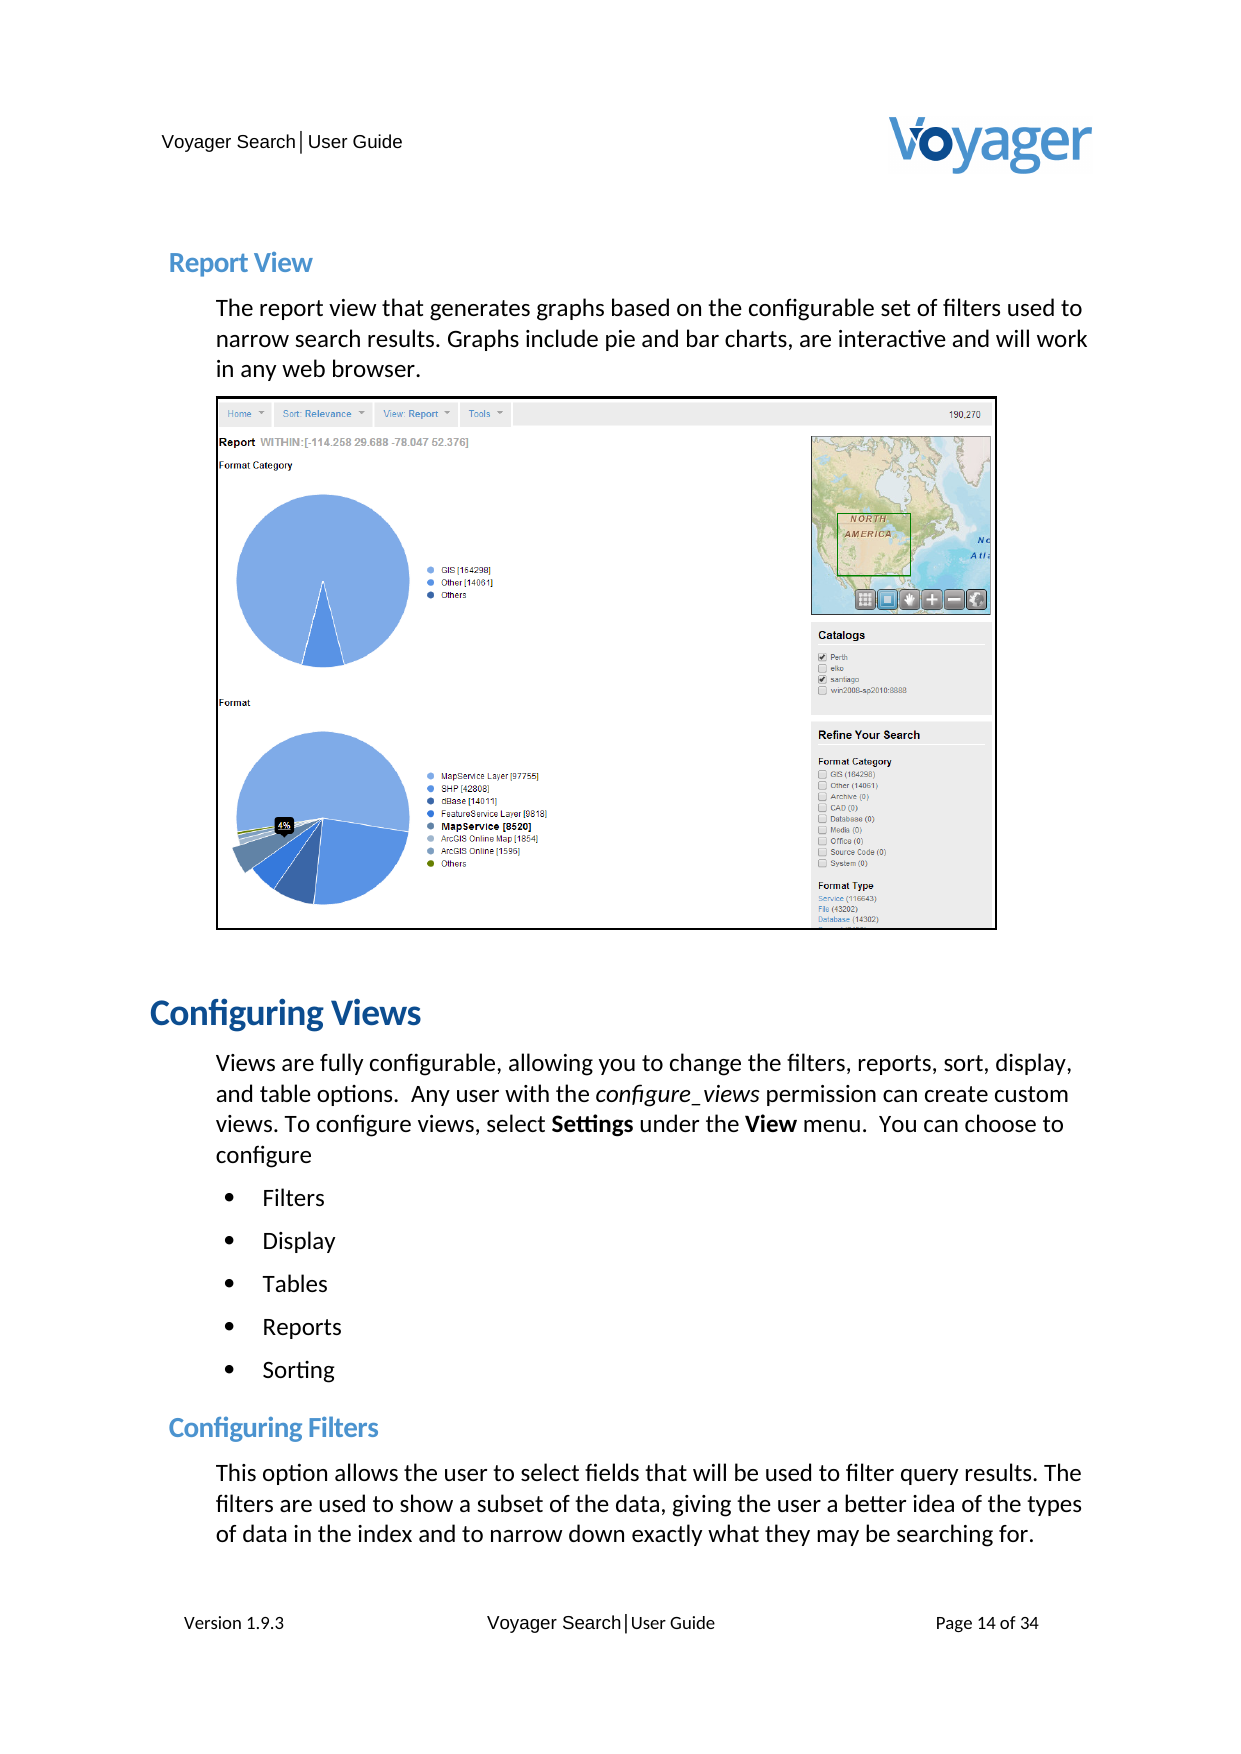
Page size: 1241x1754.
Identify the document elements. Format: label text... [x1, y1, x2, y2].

subtitle Report View [169, 244, 1090, 280]
text The report view that generates graphs based on the configurable set of filters used to narrow search results. Graphs include pie and bar charts, are interactive and will work in any web browser. [216, 292, 1090, 384]
list Display [225, 1225, 1090, 1255]
text Views are fully configurable, allowing you to change the filters, reports, sort, display, and table options. Any user with the configure_views permission can create custom views. To configure views, select Settings under the View menu. You can choose to configure [216, 1047, 1090, 1169]
list Sorting [225, 1354, 1090, 1384]
list Filters [225, 1182, 1090, 1212]
list Reports [225, 1311, 1090, 1341]
picture [218, 399, 995, 928]
subtitle Configuring Filters [169, 1409, 1090, 1445]
picture [887, 116, 1093, 174]
list Tables [225, 1268, 1090, 1298]
text This option allows the user to select fields that will be used to filter query results. The filters are used to show a subset of the data, giving the user a better idea of the types of data in the index and to narrow down exactly what they may be searching for. [216, 1457, 1090, 1549]
subtitle Configuring Views [150, 989, 1090, 1035]
